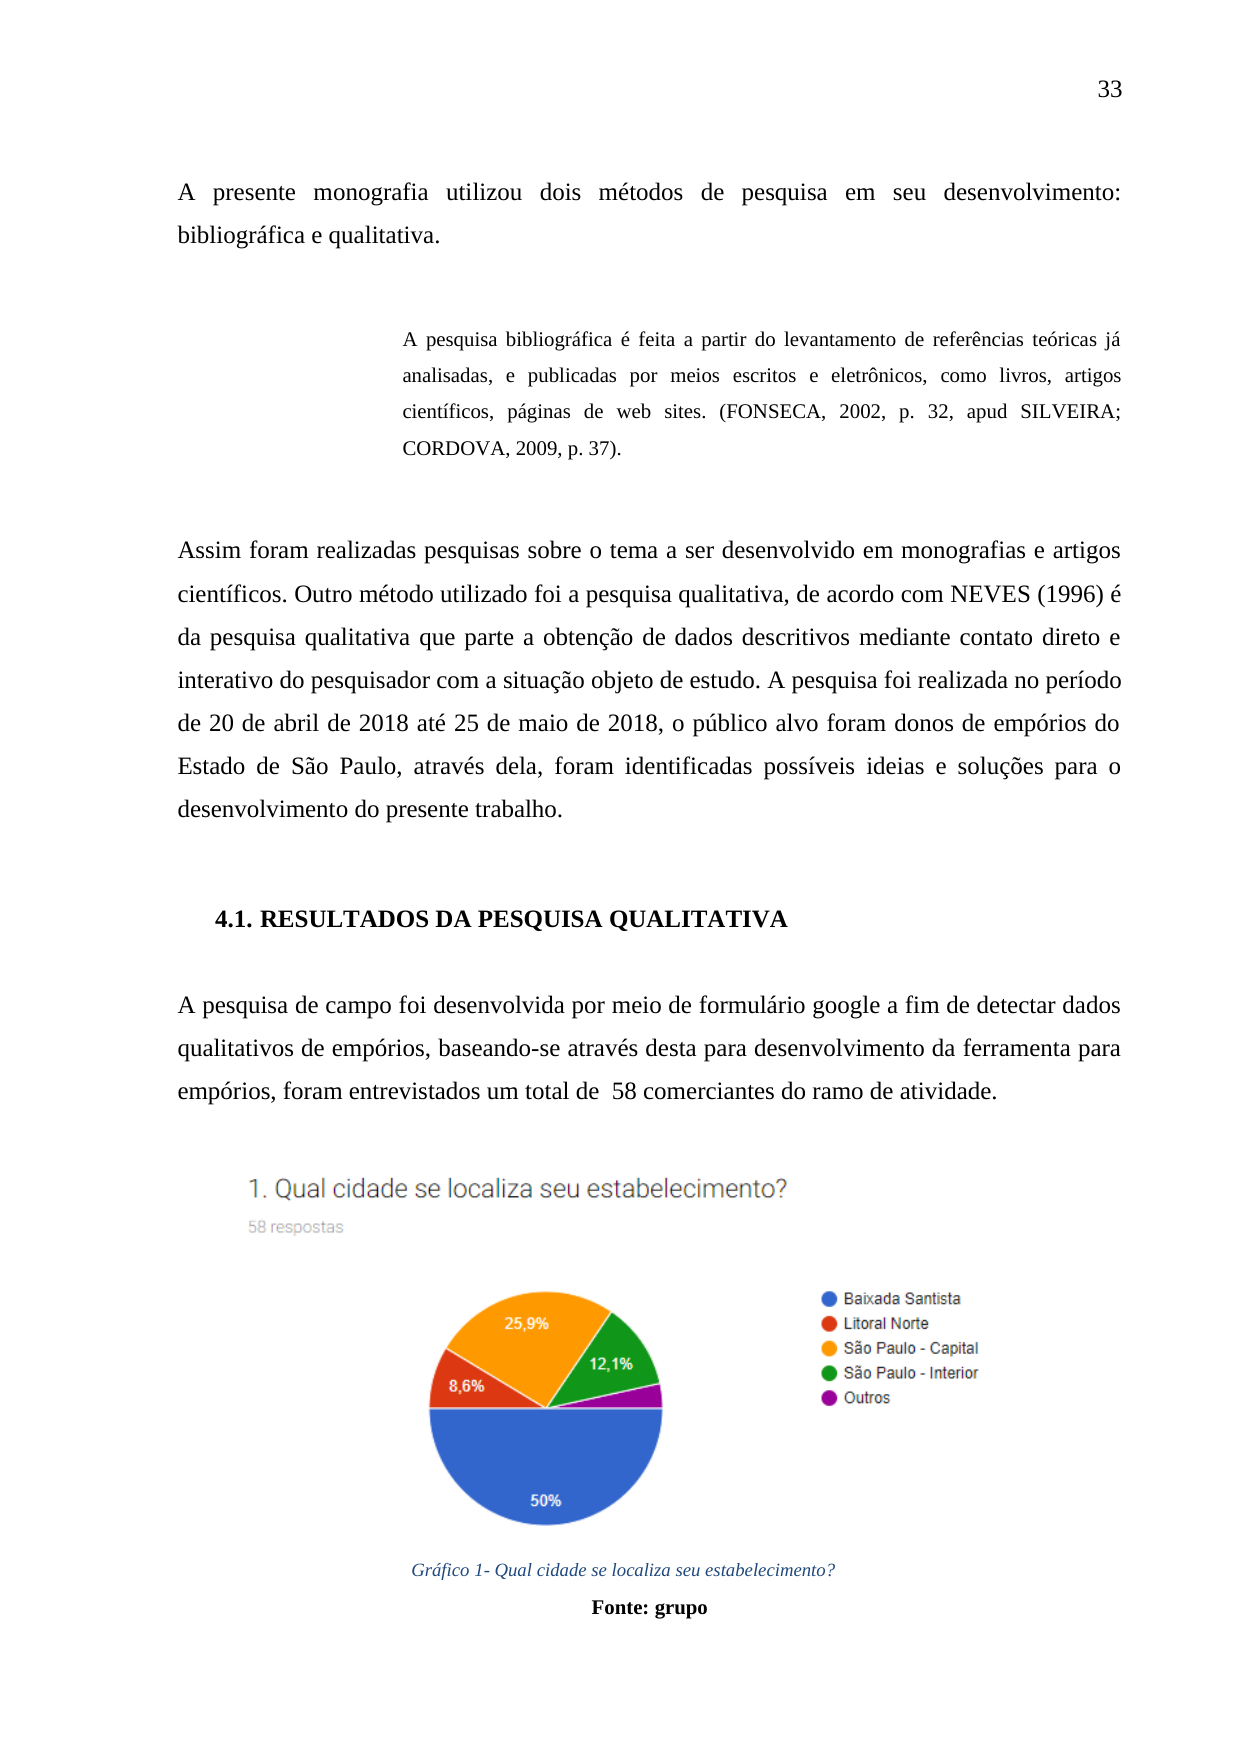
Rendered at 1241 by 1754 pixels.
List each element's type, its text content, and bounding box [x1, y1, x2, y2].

text A pesquisa bibliográfica é feita a partir do levantamento de referências teóricas já analisadas, e publicadas por meios escritos e eletrônicos, como livros, artigos científicos, páginas de web sites. (FONSECA, 2002, p. 32, apud SILVEIRA; CORDOVA, 2009, p. 37). [402, 327, 1122, 459]
text A pesquisa de campo foi desenvolvida por meio de formulário google a fim de detectar dados qualitativos de empórios, baseando-se através desta para desenvolvimento da ferramenta para empórios, foram entrevistados um total de 58 comerciantes do ramo de atividade. [177, 990, 1122, 1105]
text Assim foram realizadas pesquisas sobre o tema a ser desenvolvido em monografias e artigos científicos. Outro método utilizado foi a pesquisa qualitativa, de acordo com NEVES (1996) é da pesquisa qualitativa que parte a obtenção de dados descritivos mediante contato direto e interativo do pesquisador com a situação objeto de estudo. A pesquisa foi realizada no período de 20 de abril de 2018 até 25 de maio de 2018, o público alvo foram donos de empórios do Estado de São Paulo, através dela, foram identificadas possíveis ideias e soluções para o desenvolvimento do presente trabalho. [177, 536, 1122, 823]
list RESULTADOS DA PESQUISA QUALITATIVA [215, 904, 1122, 933]
text A presente monografia utilizou dois métodos de pesquisa em seu desenvolvimento: bibliográfica e qualitativa. [177, 177, 1122, 249]
picture [234, 1165, 1122, 1548]
